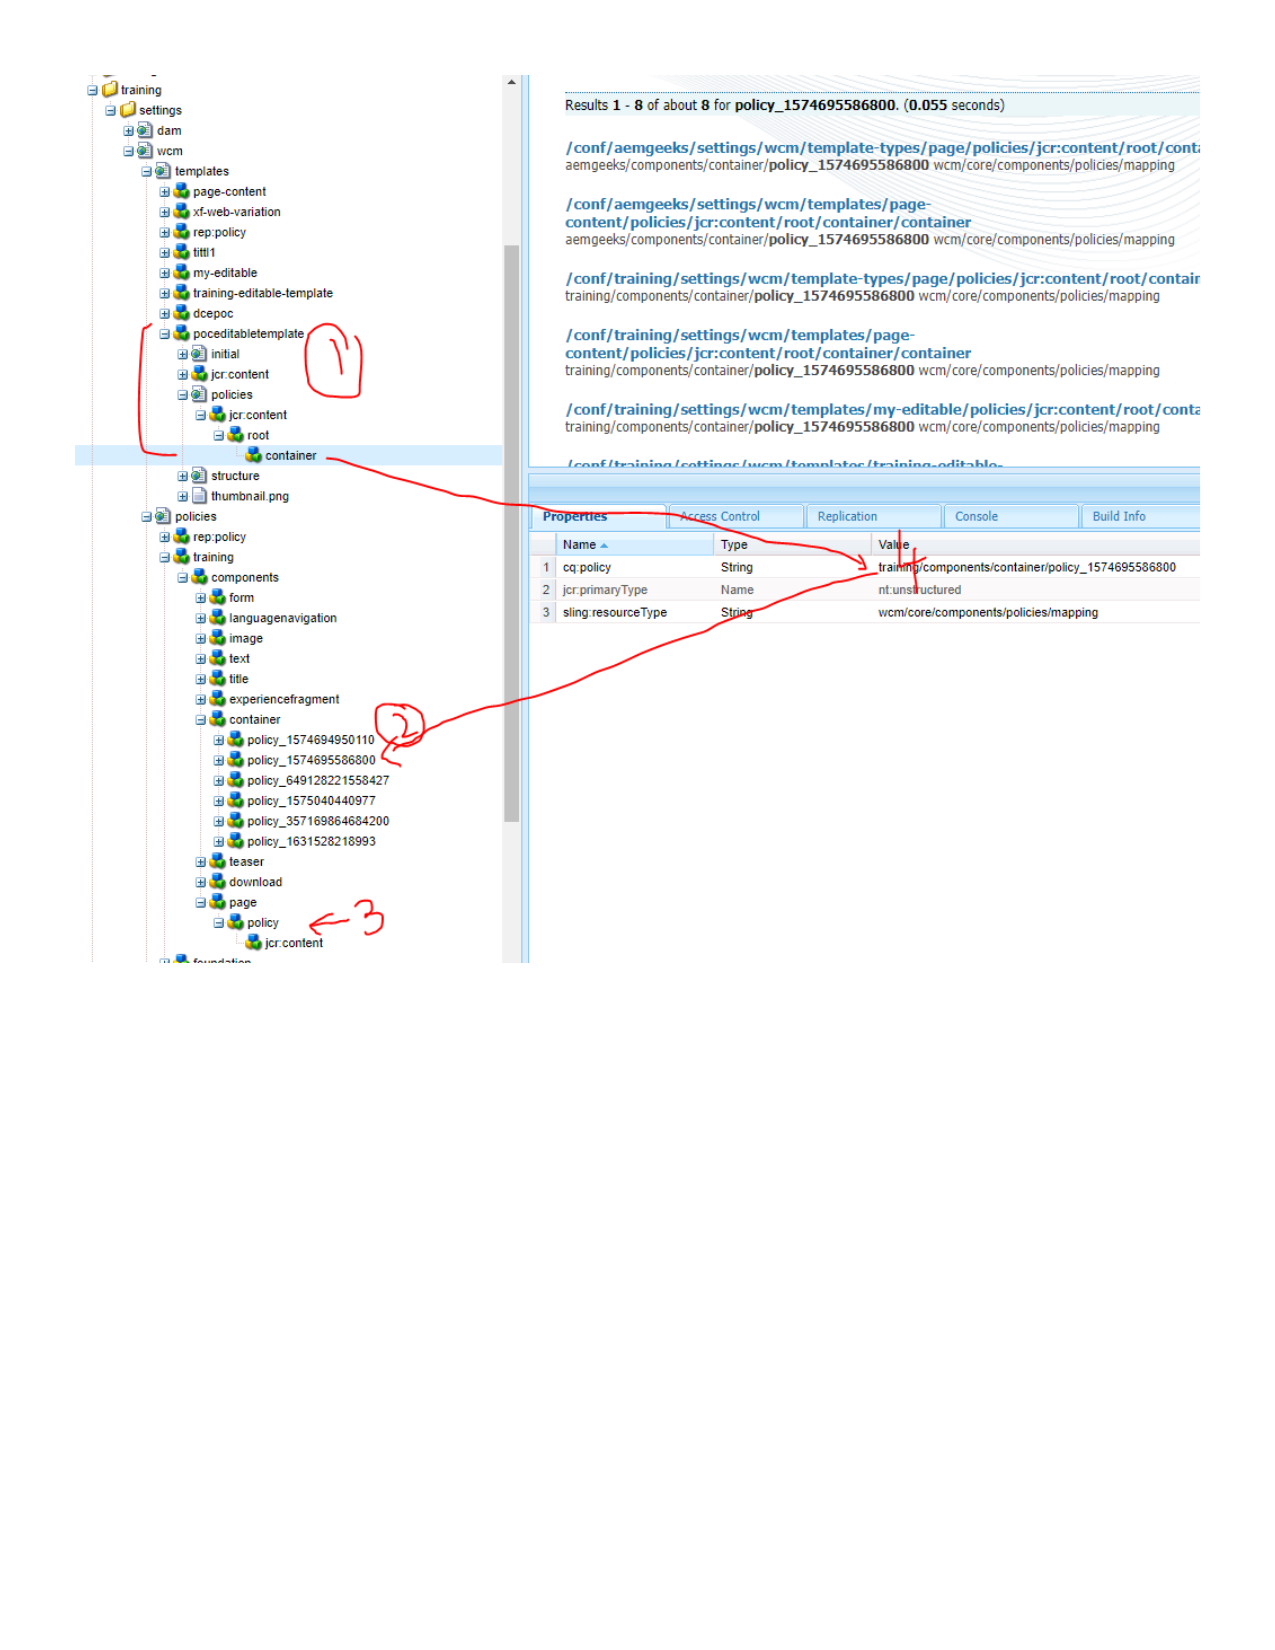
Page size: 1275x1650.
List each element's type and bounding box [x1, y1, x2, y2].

picture [75, 75, 1200, 963]
